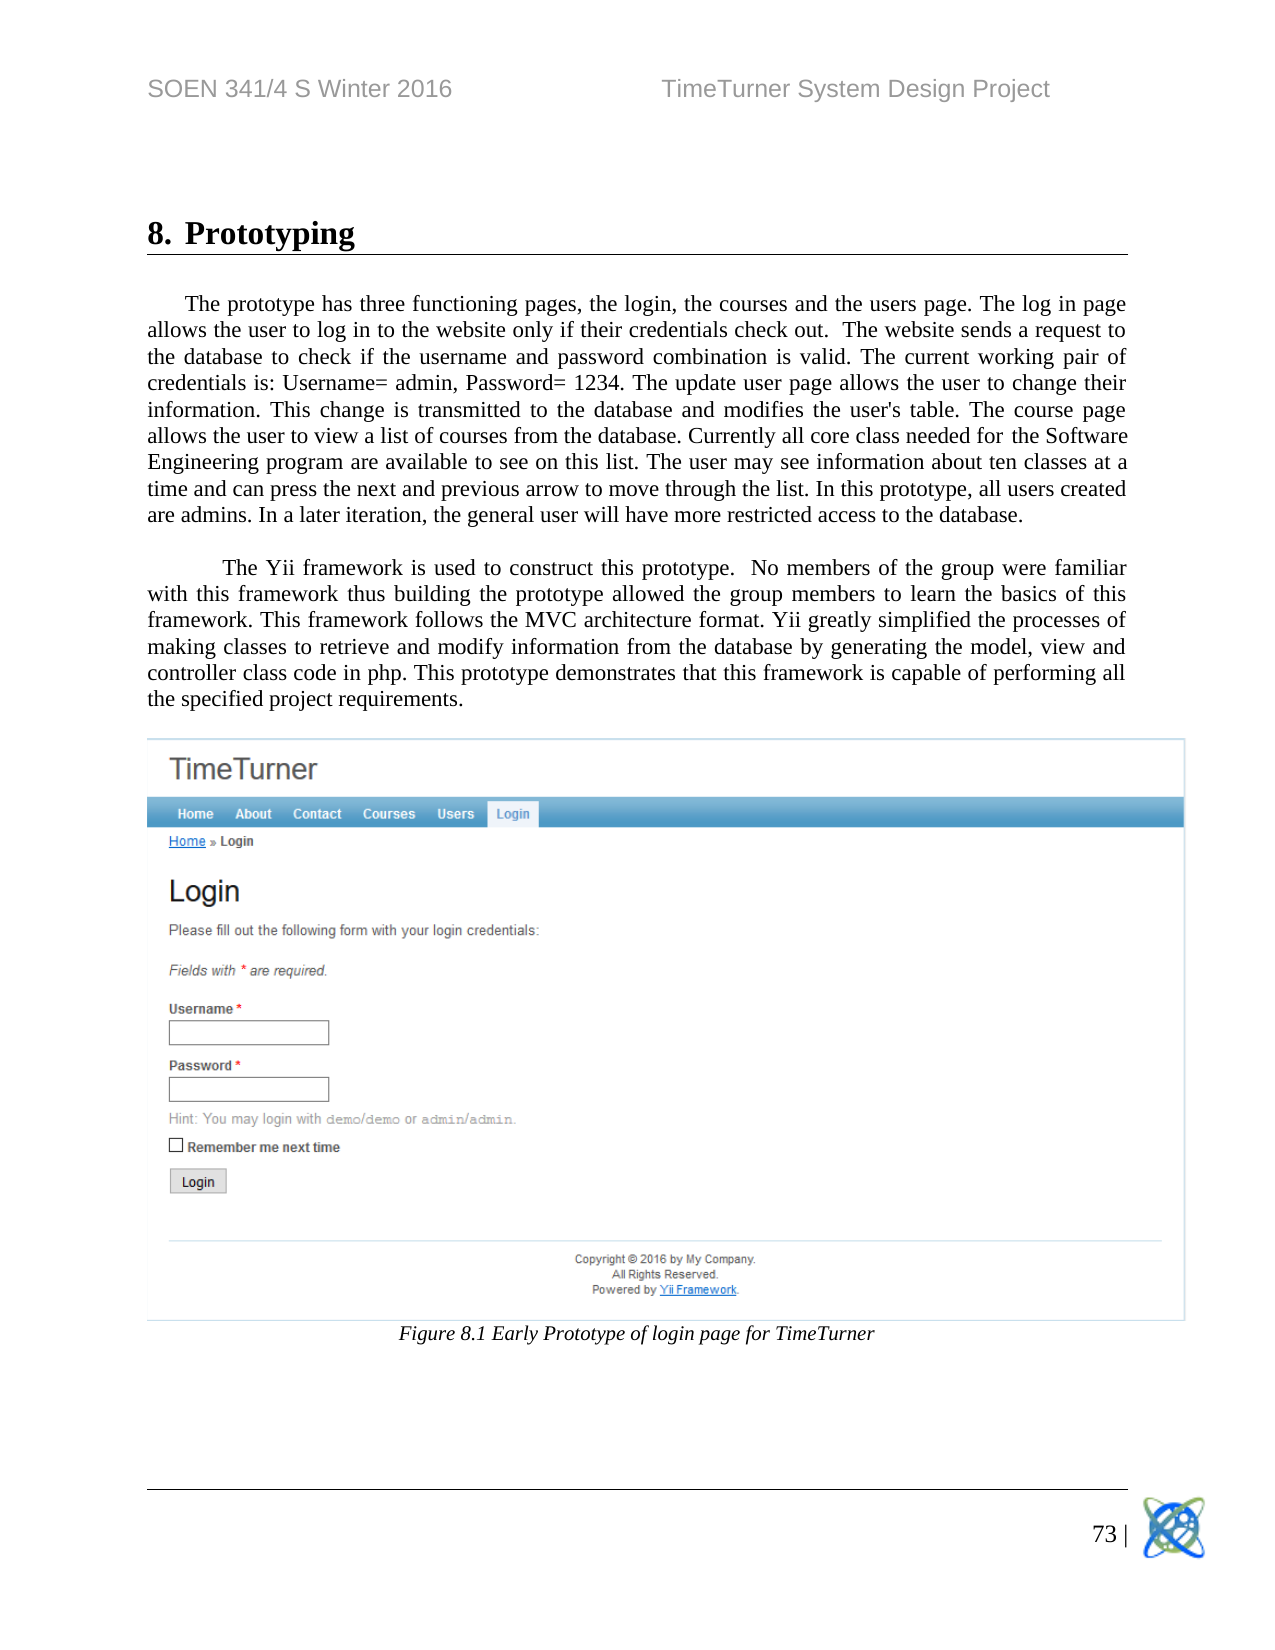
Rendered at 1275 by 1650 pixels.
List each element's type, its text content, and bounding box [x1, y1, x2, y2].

picture [147, 738, 1187, 1321]
text The Yii framework is used to construct this prototype. No members of the group were familiar with this framework thus building the prototype allowed the group members to learn the basics of this framework. This framework follows the MVC architecture format. Yii greatly simplified the processes of making classes to retrieve and modify information from the database by generating the model, view and controller class code in php. This prototype demonstrates that this framework is capable of performing all the specified project requirements. [147, 554, 1128, 712]
text Figure 8.1 Early Prototype of login page for TimeTurner [147, 1321, 1128, 1345]
picture [1123, 1490, 1224, 1566]
subtitle Prototyping [147, 213, 1128, 254]
text The prototype has three functioning pages, the login, the courses and the users page. The log in page allows the user to log in to the website only if their credentials check out. The website sends a request to the database to check if the username and password combination is valid. The current working pair of credentials is: Username= admin, Password= 1234. The update user page allows the user to change their information. This change is transmitted to the database and modifies the user's table. The course page allows the user to view a list of courses from the database. Currently all core class needed for the Software Engineering program are available to see on this list. The user may see information about ten classes at a time and can press the next and previous arrow to move through the list. In this prototype, all users created are admins. In a later iteration, the general user will have more restricted access to the database. [147, 290, 1128, 527]
